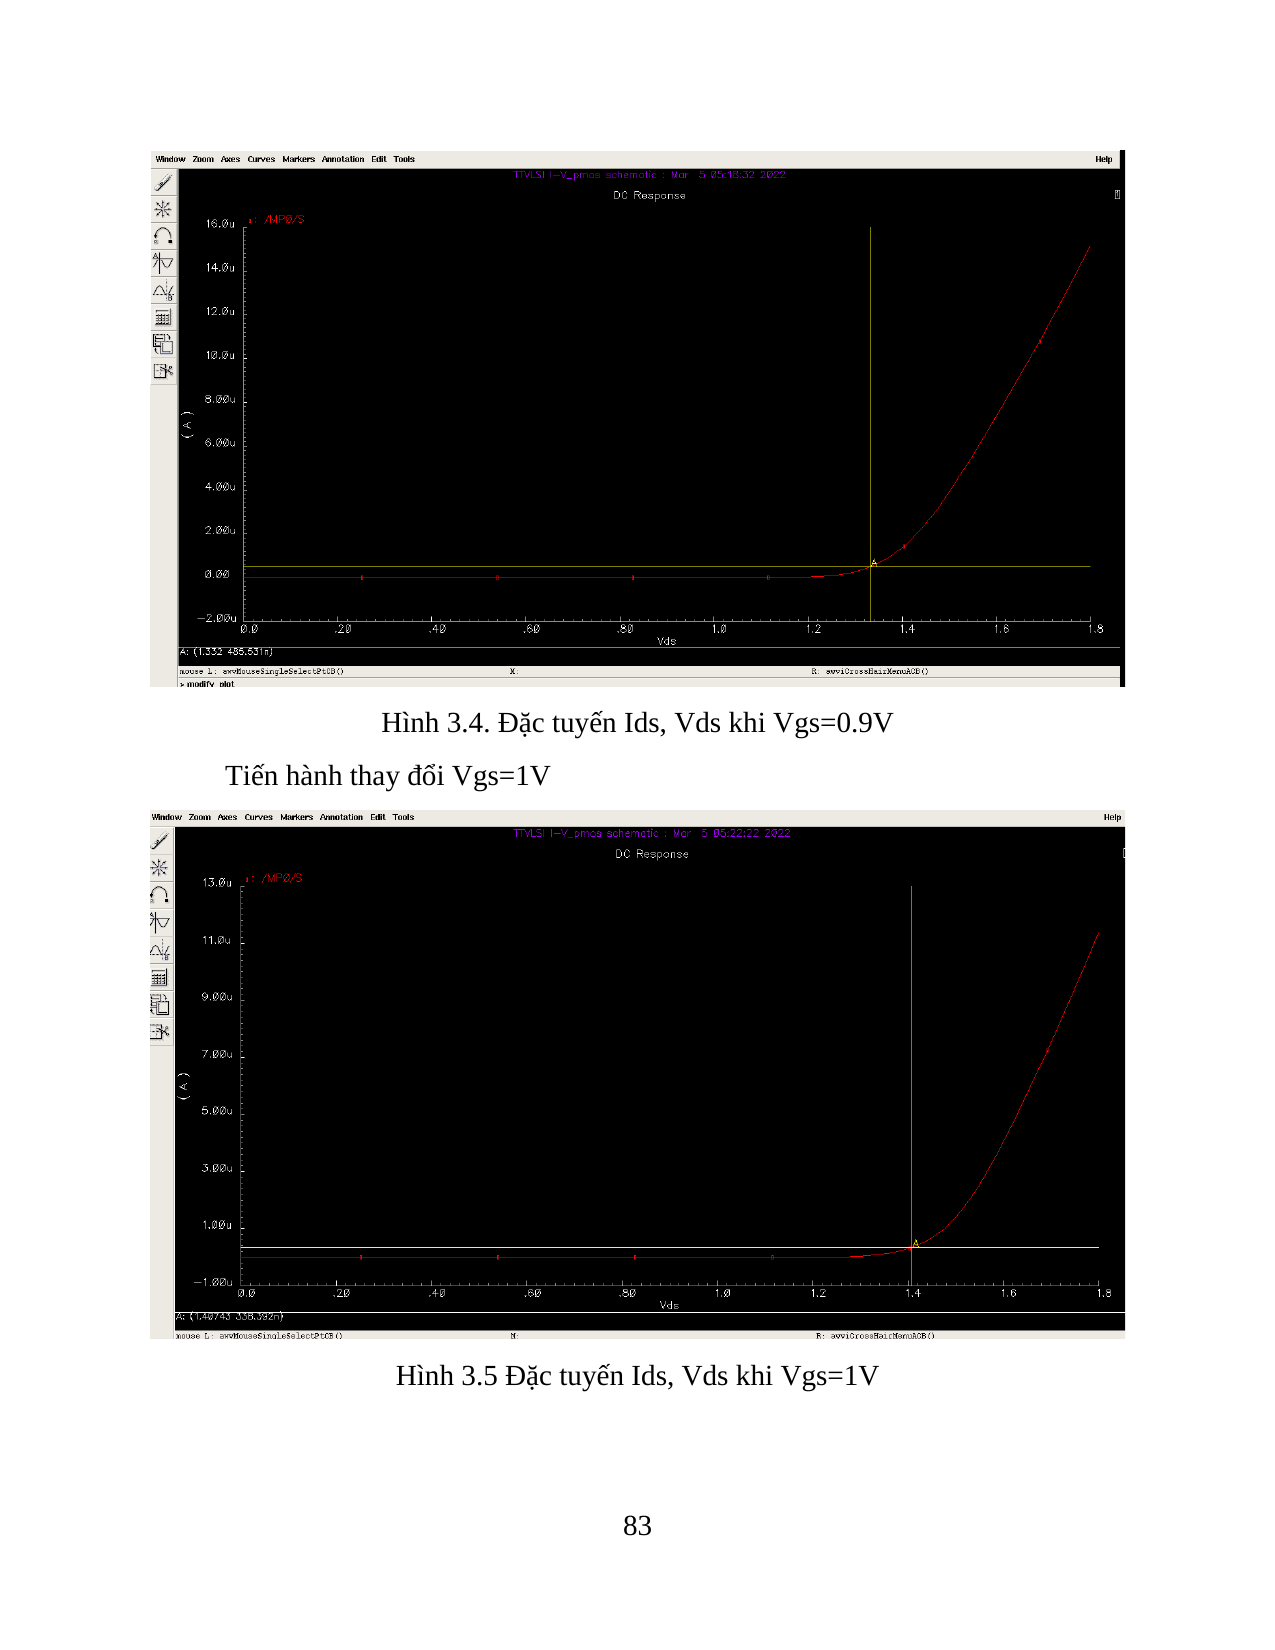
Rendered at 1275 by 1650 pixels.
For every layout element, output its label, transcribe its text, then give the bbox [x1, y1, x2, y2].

picture [150, 810, 1125, 1339]
text Hình 3.4. Đặc tuyến Ids, Vds khi Vgs=0.9V [150, 706, 1125, 739]
picture [150, 150, 1125, 687]
text Hình 3.5 Đặc tuyến Ids, Vds khi Vgs=1V [150, 1358, 1125, 1391]
text Tiến hành thay đổi Vgs=1V [150, 758, 1125, 791]
